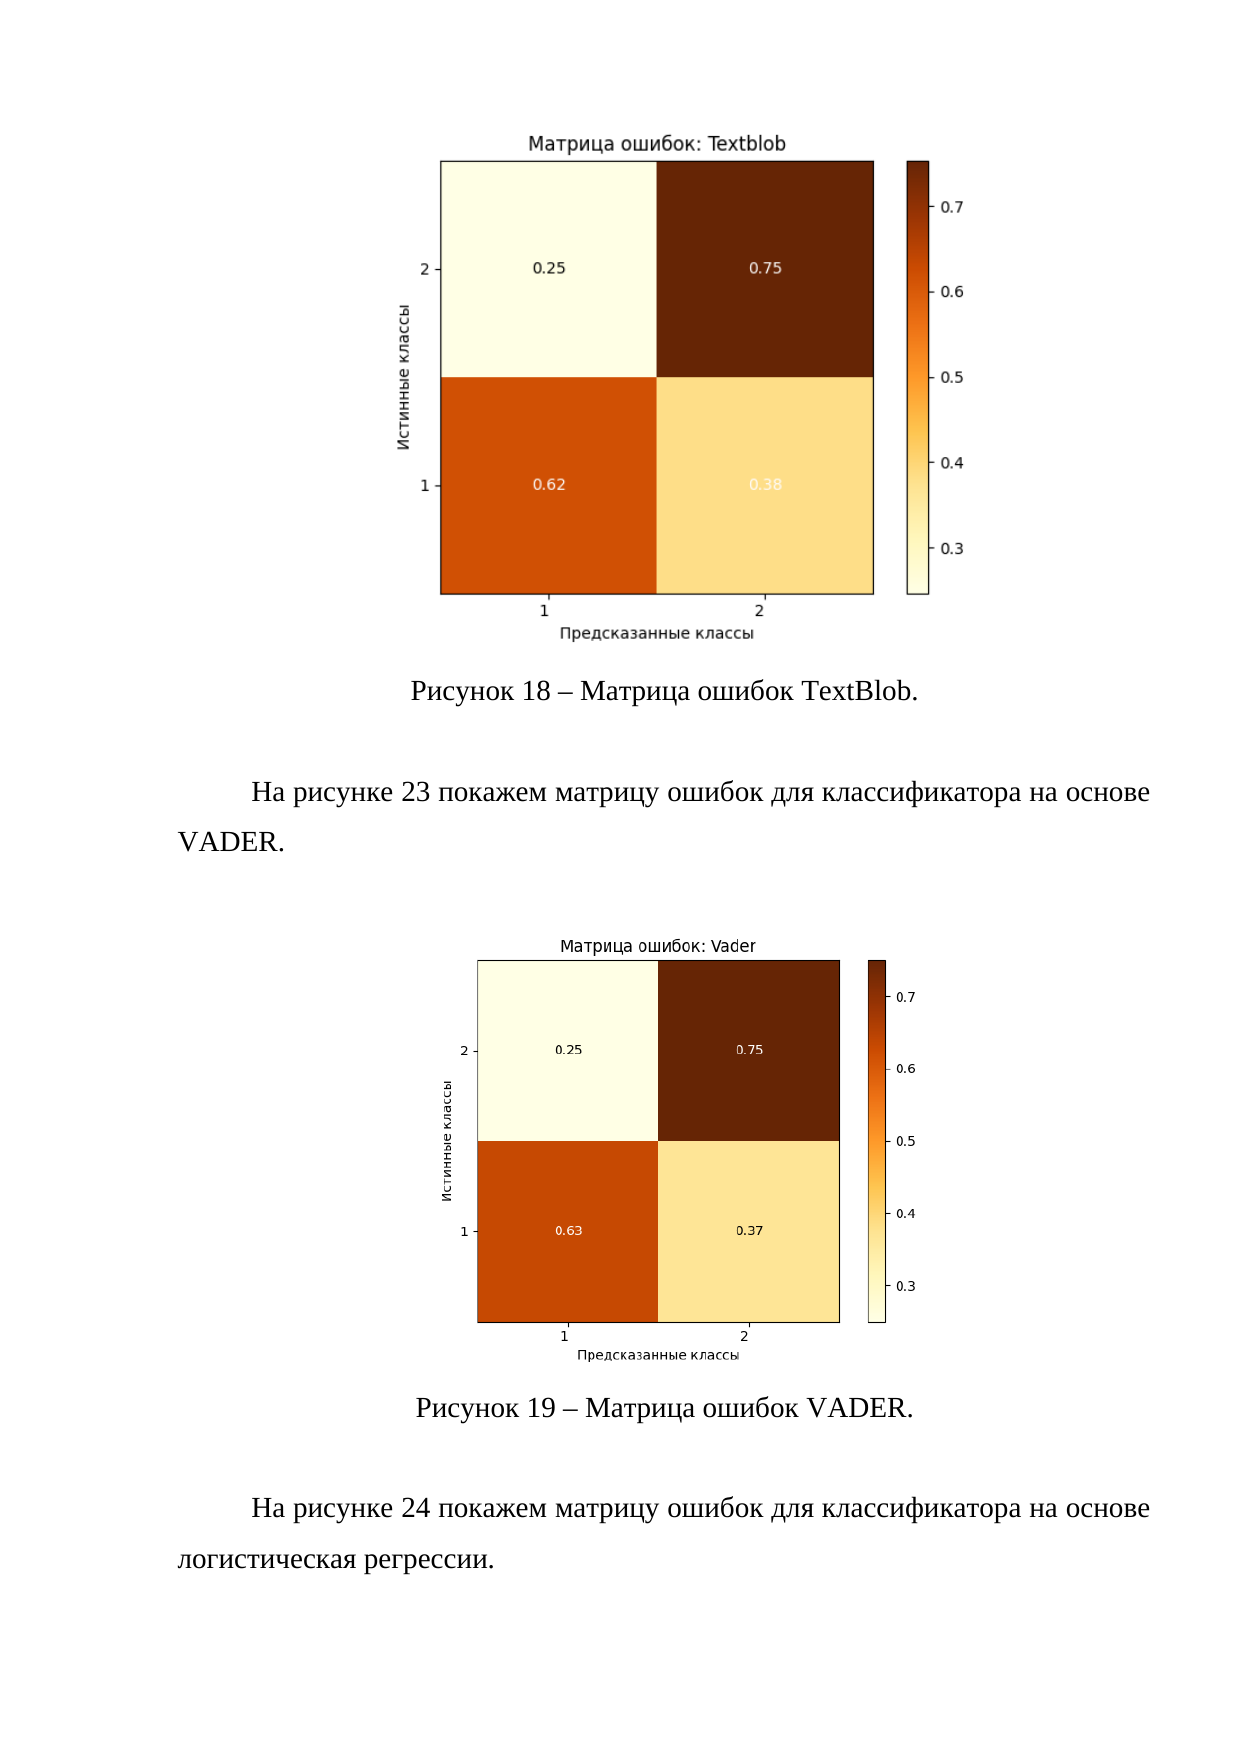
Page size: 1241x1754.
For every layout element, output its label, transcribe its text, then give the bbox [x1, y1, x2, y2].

text На рисунке 24 покажем матрицу ошибок для классификатора на основе логистическая регрессии. [177, 1491, 1152, 1574]
picture [363, 924, 965, 1376]
picture [304, 118, 1025, 659]
text На рисунке 23 покажем матрицу ошибок для классификатора на основе VADER. [177, 774, 1152, 858]
